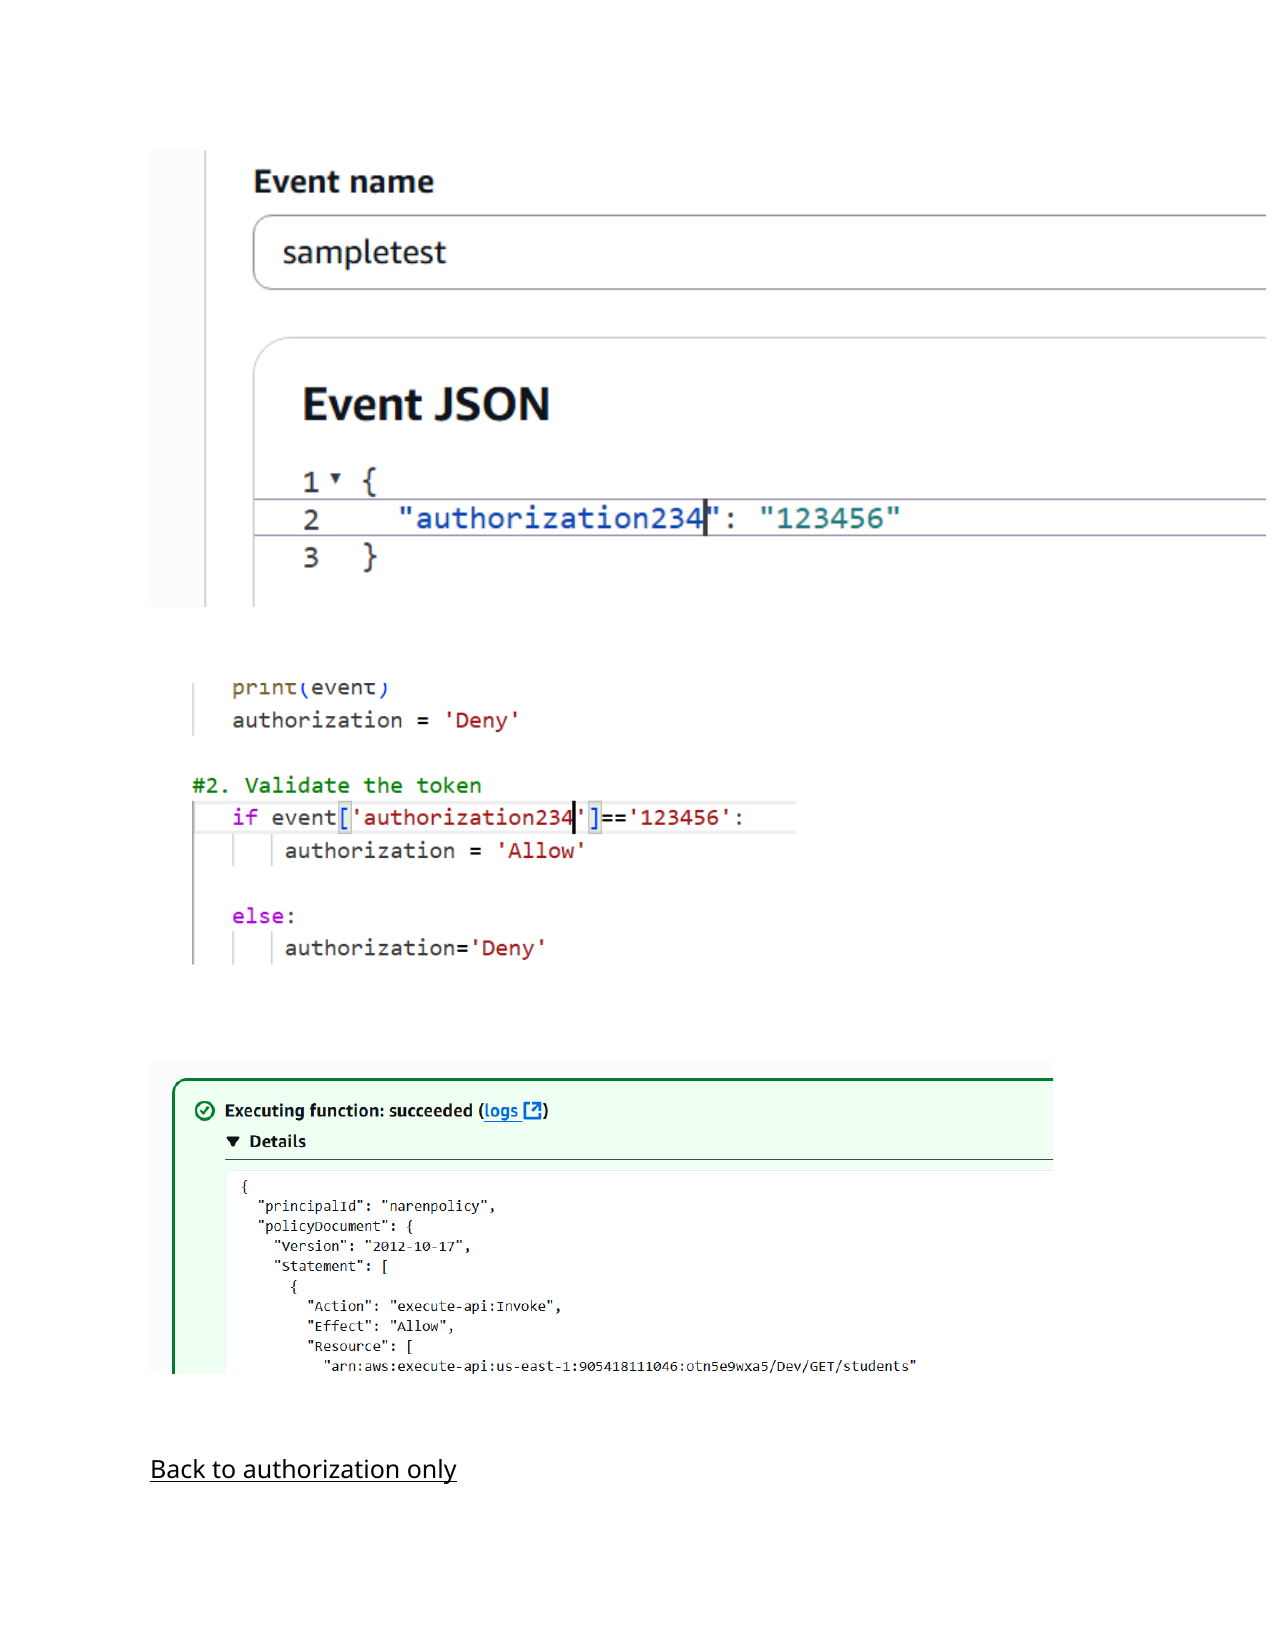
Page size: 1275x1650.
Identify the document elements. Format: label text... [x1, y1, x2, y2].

picture [150, 683, 796, 984]
text Back to authorization only [150, 1452, 1125, 1486]
picture [150, 150, 1266, 607]
picture [150, 1061, 1054, 1374]
